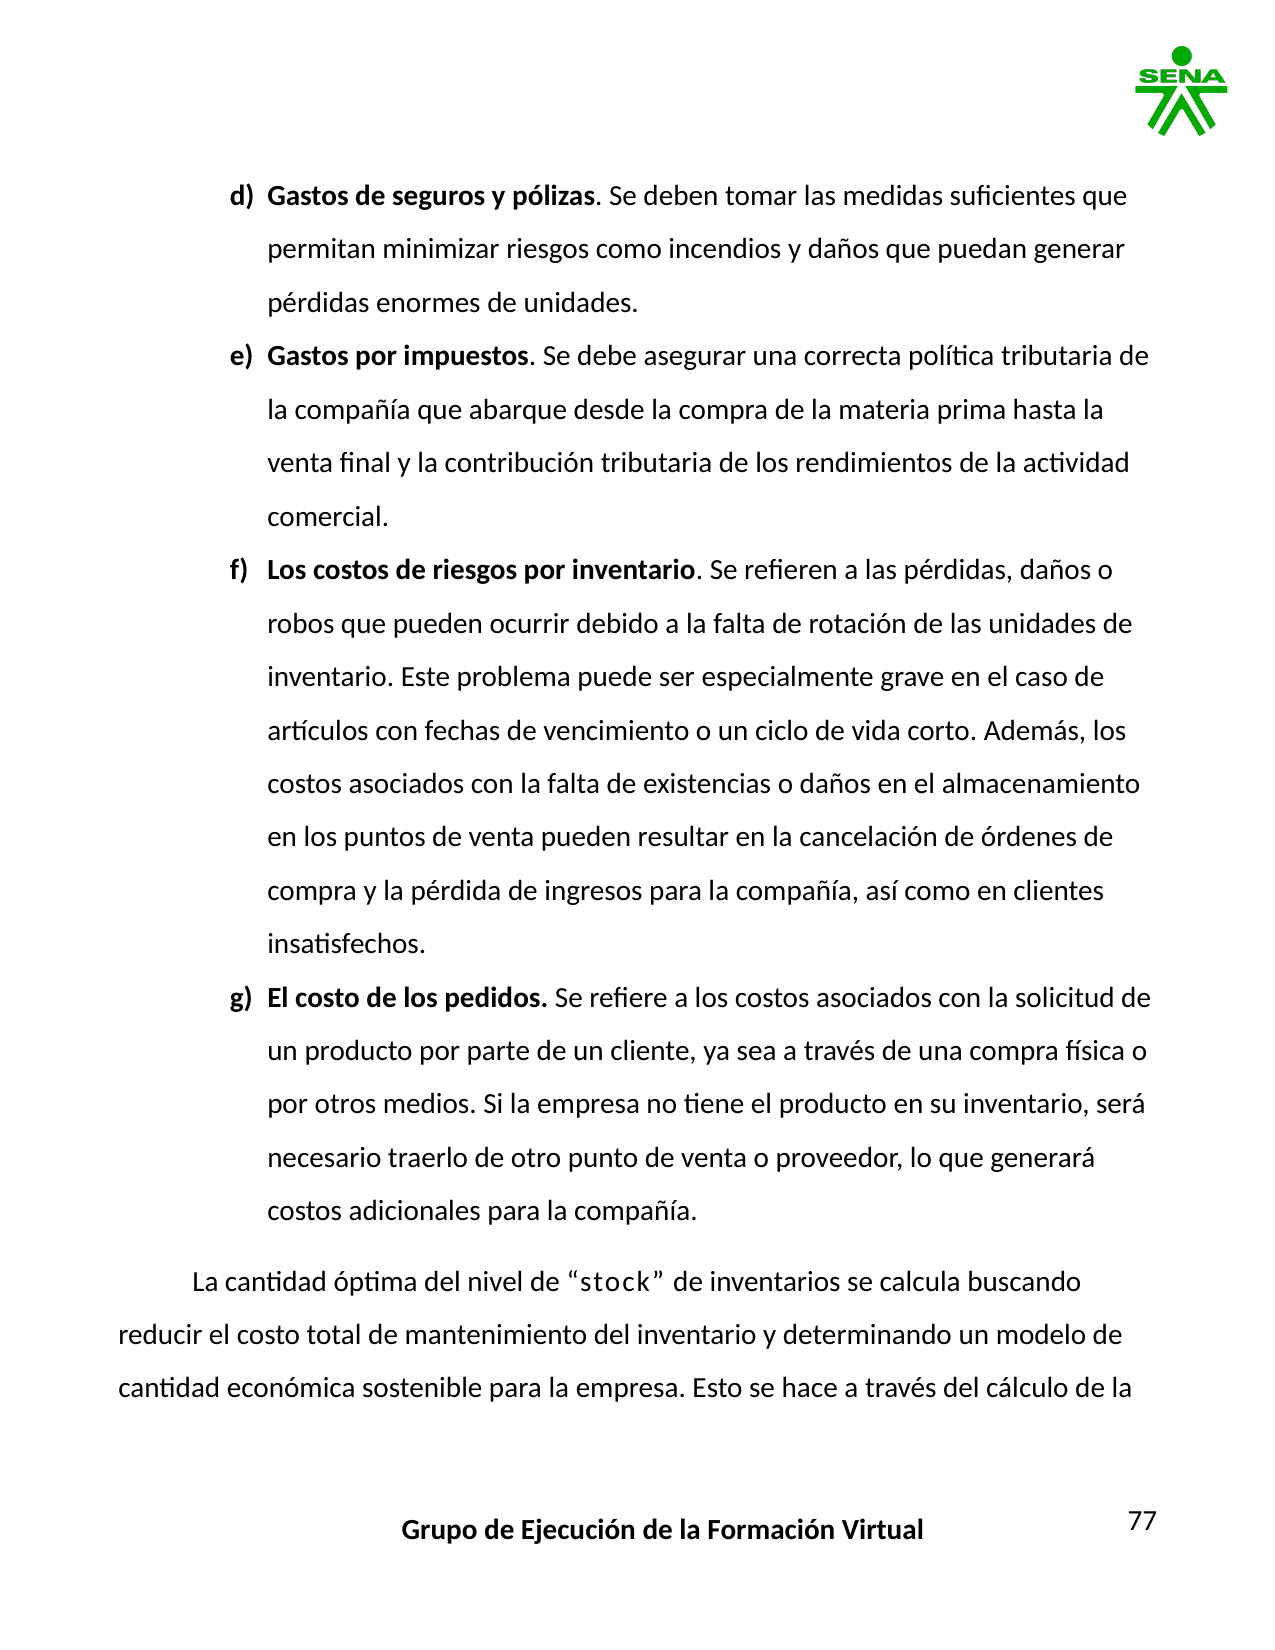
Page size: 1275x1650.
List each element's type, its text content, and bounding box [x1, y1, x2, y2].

list Gastos por impuestos. Se debe asegurar una correcta política tributaria de la compañía que abarque desde la compra de la materia prima hasta la venta final y la contribución tributaria de los rendimientos de la actividad comercial. [229, 337, 1157, 533]
list Gastos de seguros y pólizas. Se deben tomar las medidas suficientes que permitan minimizar riesgos como incendios y daños que puedan generar pérdidas enormes de unidades. [229, 177, 1157, 320]
list El costo de los pedidos. Se refiere a los costos asociados con la solicitud de un producto por parte de un cliente, ya sea a través de una compra física o por otros medios. Si la empresa no tiene el producto en su inventario, será necesario traerlo de otro punto de venta o proveedor, lo que generará costos adicionales para la compañía. [229, 979, 1157, 1228]
list Los costos de riesgos por inventario. Se refieren a las pérdidas, daños o robos que pueden ocurrir debido a la falta de rotación de las unidades de inventario. Este problema puede ser especialmente grave en el caso de artículos con fechas de vencimiento o un ciclo de vida corto. Además, los costos asociados con la falta de existencias o daños en el almacenamiento en los puntos de venta pueden resultar en la cancelación de órdenes de compra y la pérdida de ingresos para la compañía, así como en clientes insatisfechos. [229, 551, 1157, 961]
picture [1135, 46, 1228, 136]
